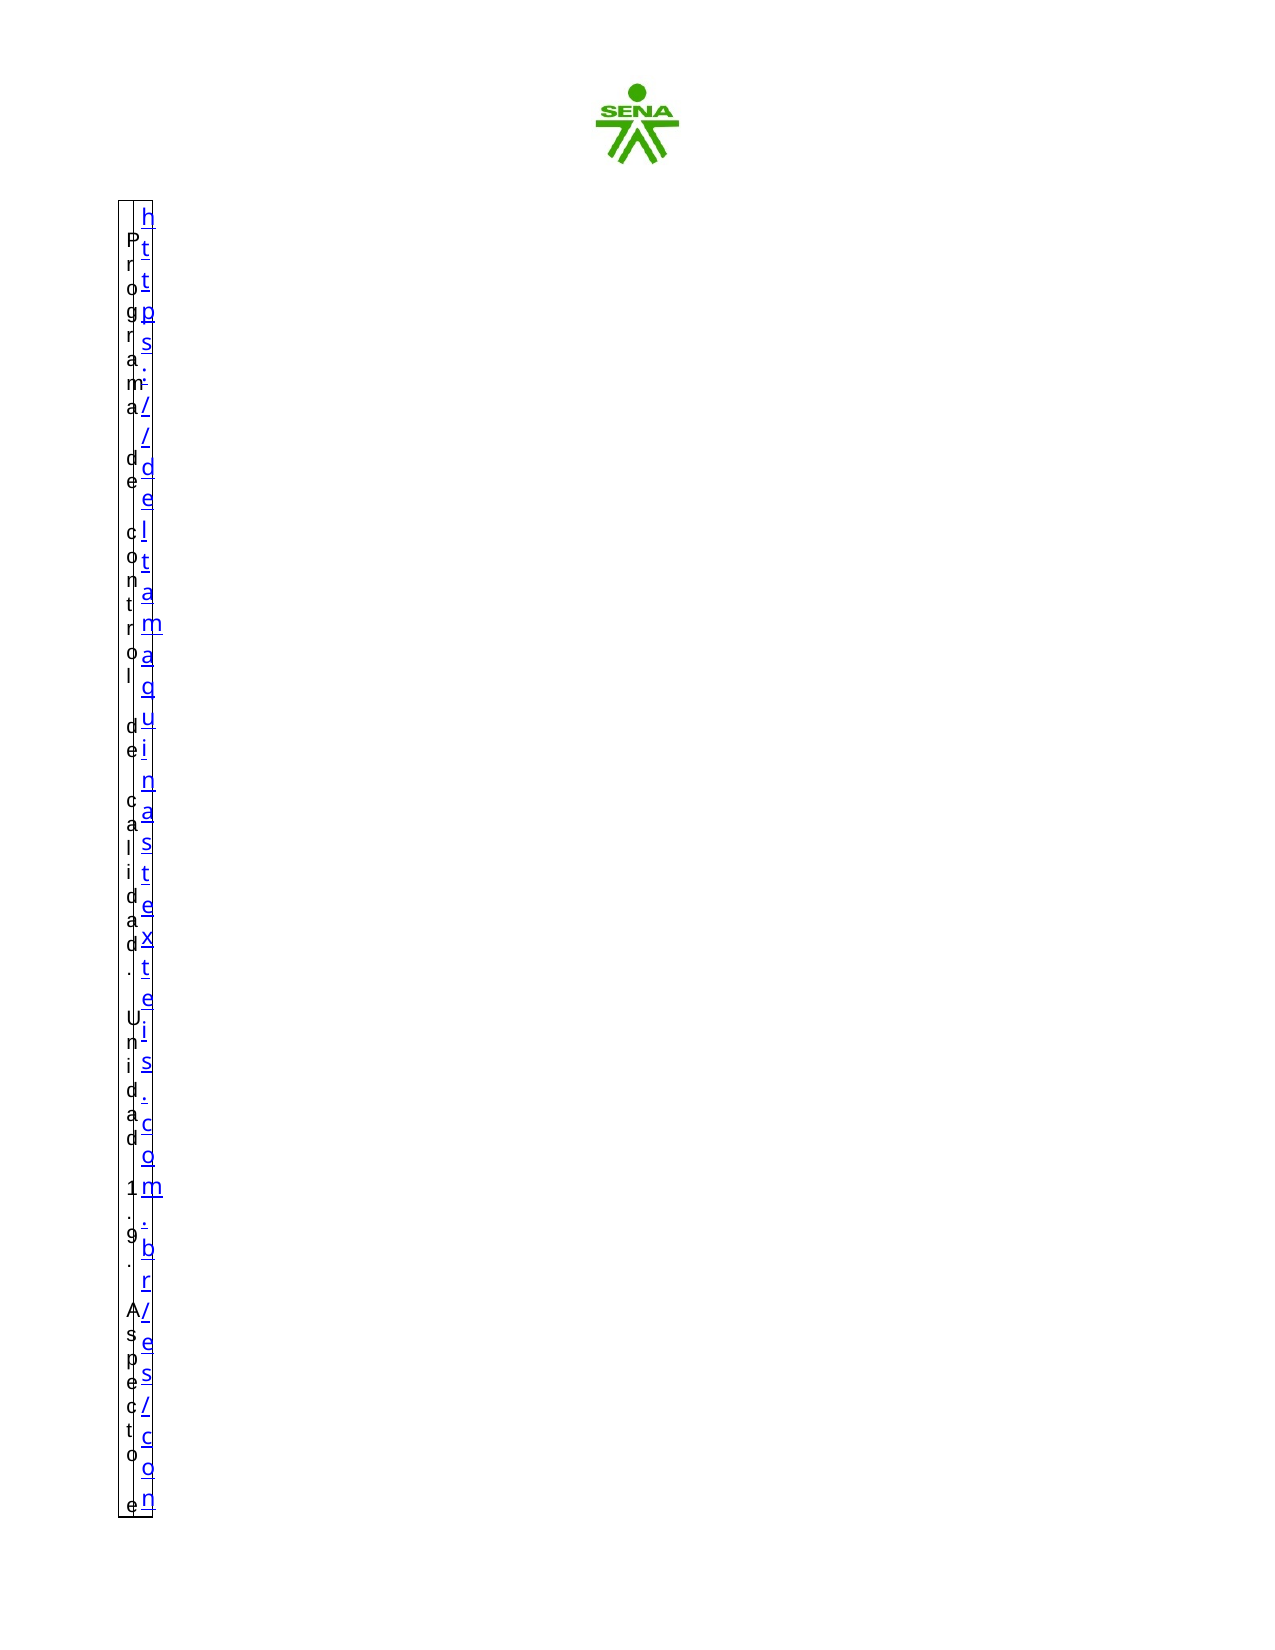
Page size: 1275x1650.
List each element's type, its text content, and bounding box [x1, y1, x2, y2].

picture [591, 75, 684, 174]
table_cell SENA. (1973). Programa de control de calidad. Unidad 1.9. Aspecto económico de la calidad. https://hdl.handle.net/11404/6669 [119, 201, 133, 1516]
